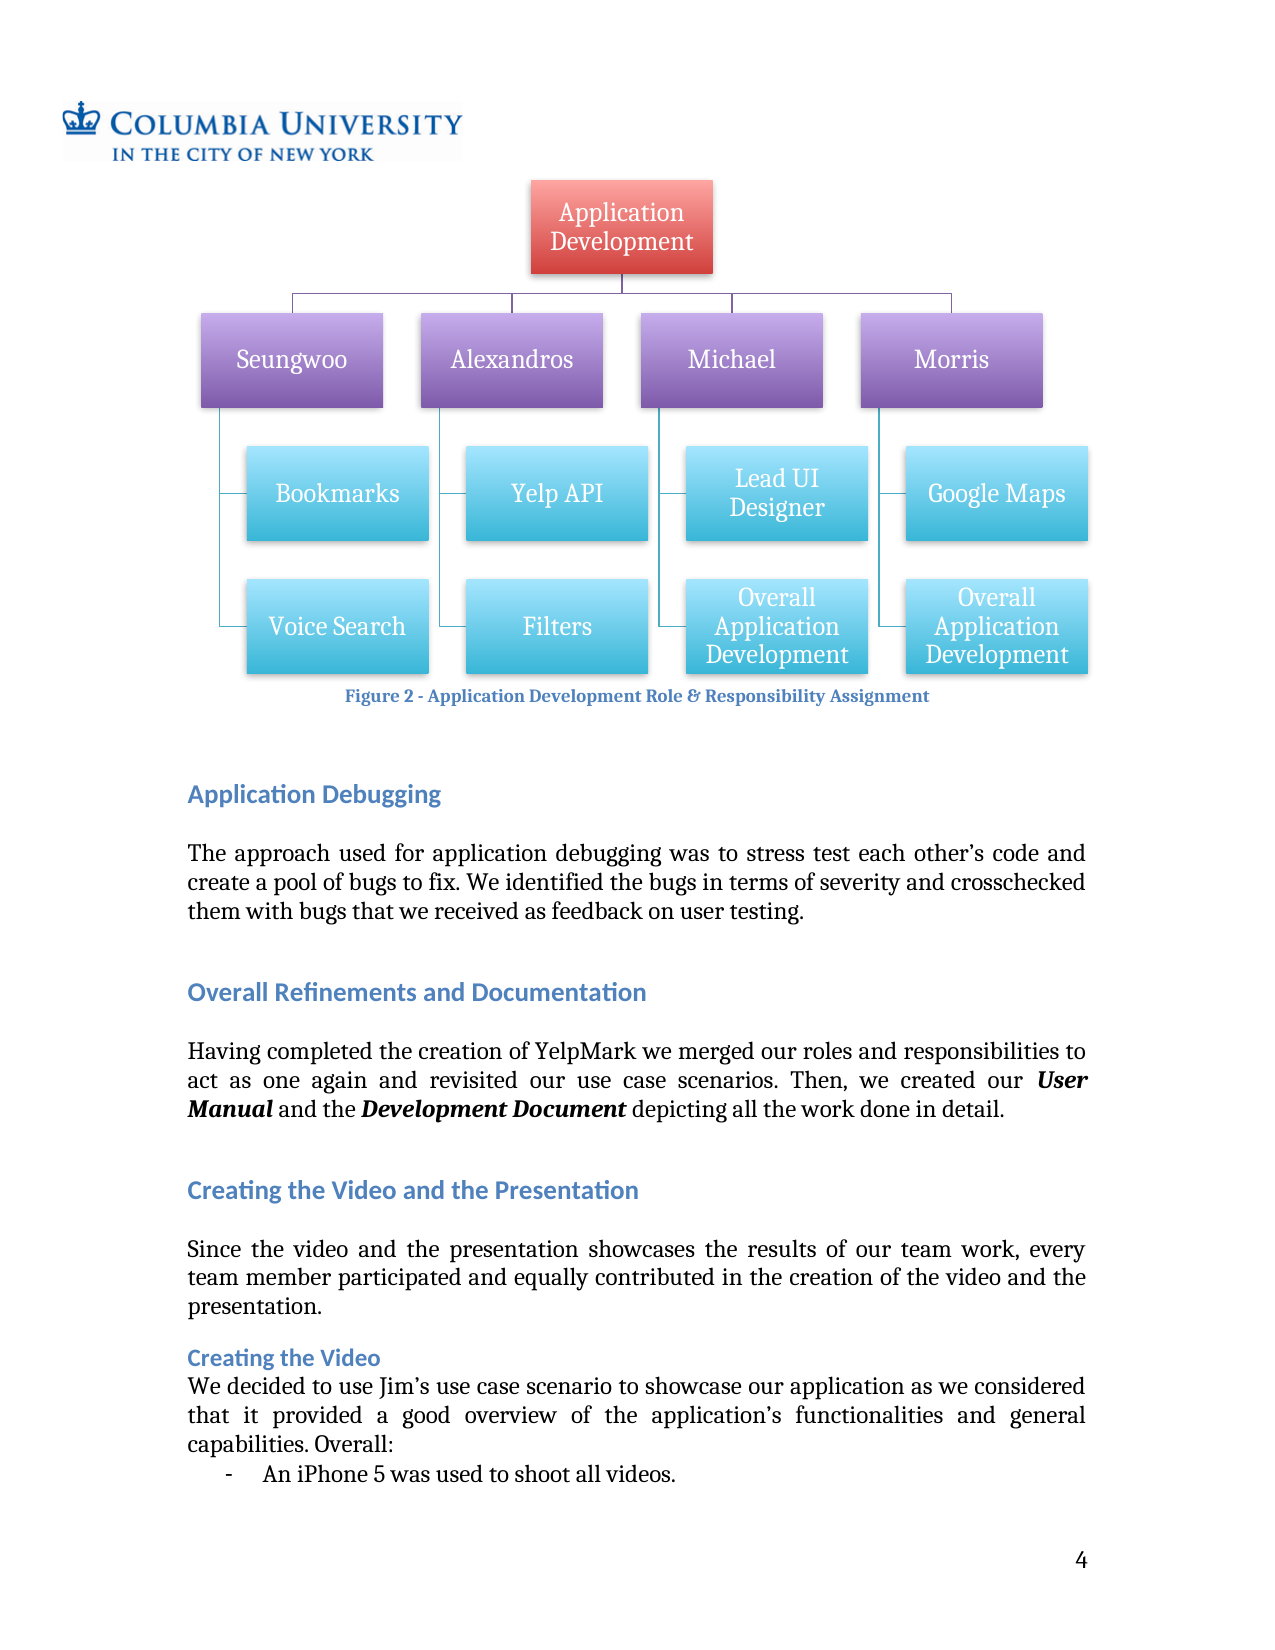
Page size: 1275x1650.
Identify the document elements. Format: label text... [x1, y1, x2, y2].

subtitle Creating the Video and the Presentation [187, 1173, 1087, 1206]
picture [62, 101, 463, 161]
text The approach used for application debugging was to stress test each other’s code and create a pool of bugs to fix. We identified the bugs in terms of severity and crosschecked them with bugs that we received as feedback on user testing. [187, 839, 1087, 926]
subtitle Overall Refinements and Documentation [187, 975, 1087, 1008]
text We decided to use Jim’s use case scenario to showcase our application as we considered that it provided a good overview of the application’s functionalities and general capabilities. Overall: [187, 1372, 1087, 1458]
text Having completed the creation of YelpMark we merged our roles and responsibilities to act as one again and revisited our use case scenarios. Then, we created our User Manual and the Development Document depicting all the work done in detail. [187, 1037, 1087, 1123]
list An iPhone 5 was used to shoot all videos. [225, 1458, 1087, 1489]
subtitle Application Debugging [187, 778, 1087, 811]
subtitle Creating the Video [187, 1342, 1087, 1372]
text Since the video and the presentation showcases the results of our team work, every team member participated and equally contributed in the creation of the video and the presentation. [187, 1234, 1087, 1321]
